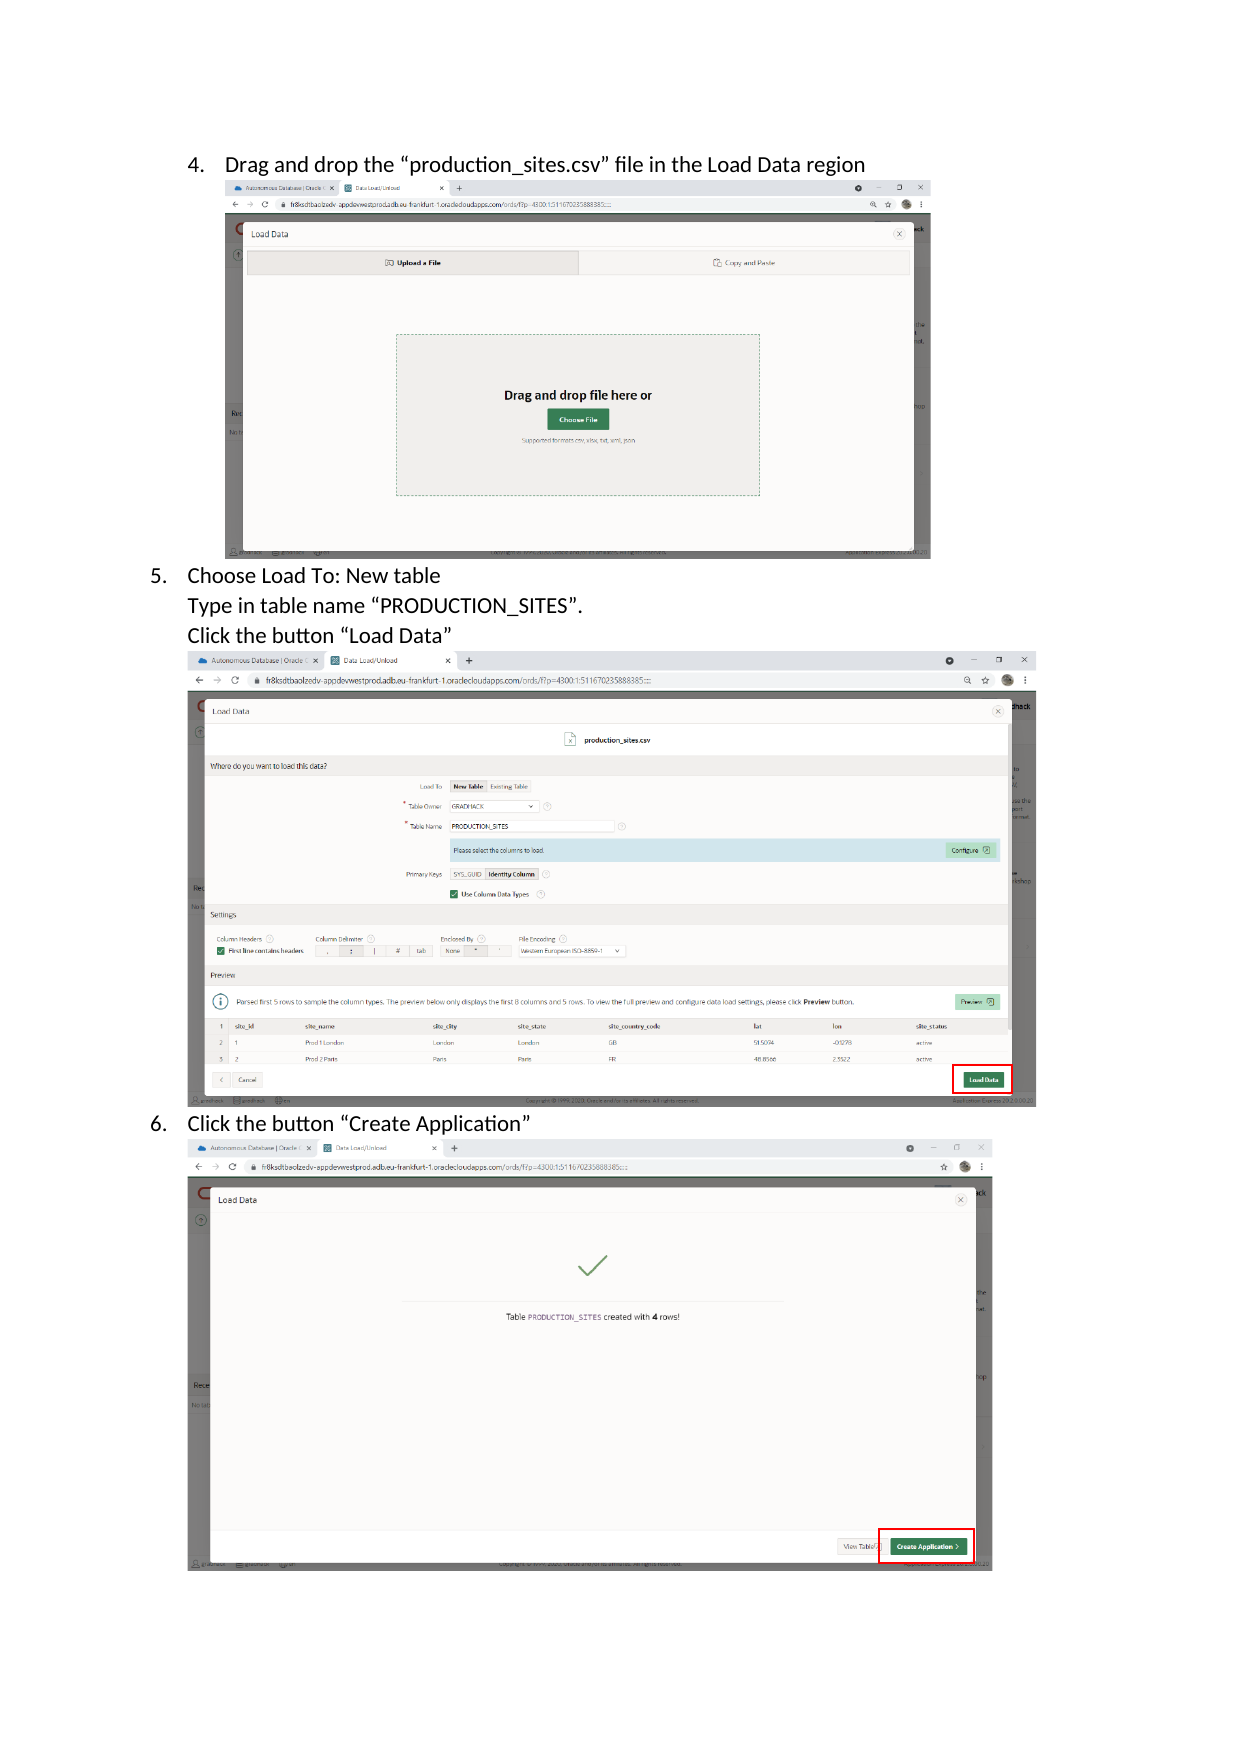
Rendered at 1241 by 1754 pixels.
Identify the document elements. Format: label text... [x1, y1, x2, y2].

picture [187, 651, 1037, 1107]
picture [225, 180, 931, 559]
picture [187, 1139, 993, 1571]
